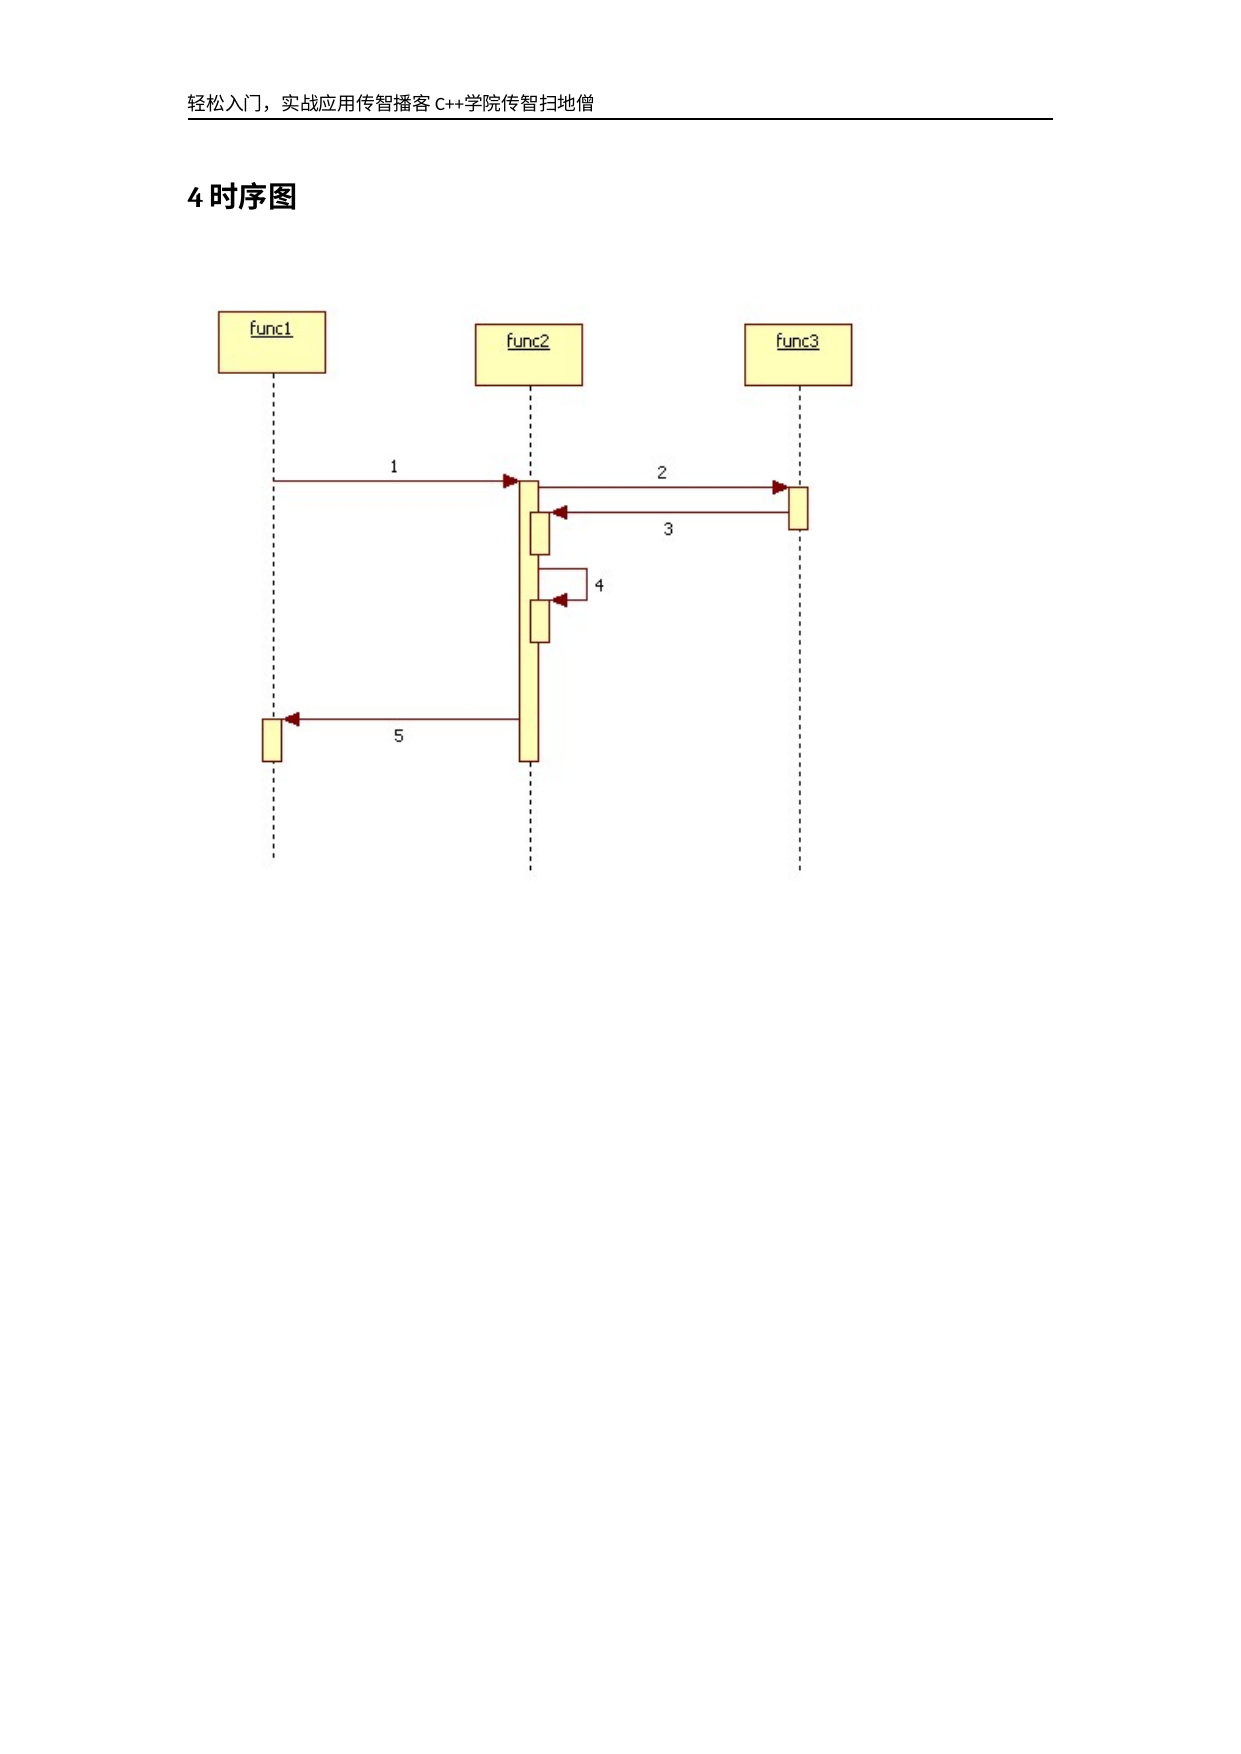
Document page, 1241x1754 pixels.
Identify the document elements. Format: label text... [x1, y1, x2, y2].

picture [187, 280, 884, 902]
subtitle 4时序图 [187, 162, 1053, 227]
